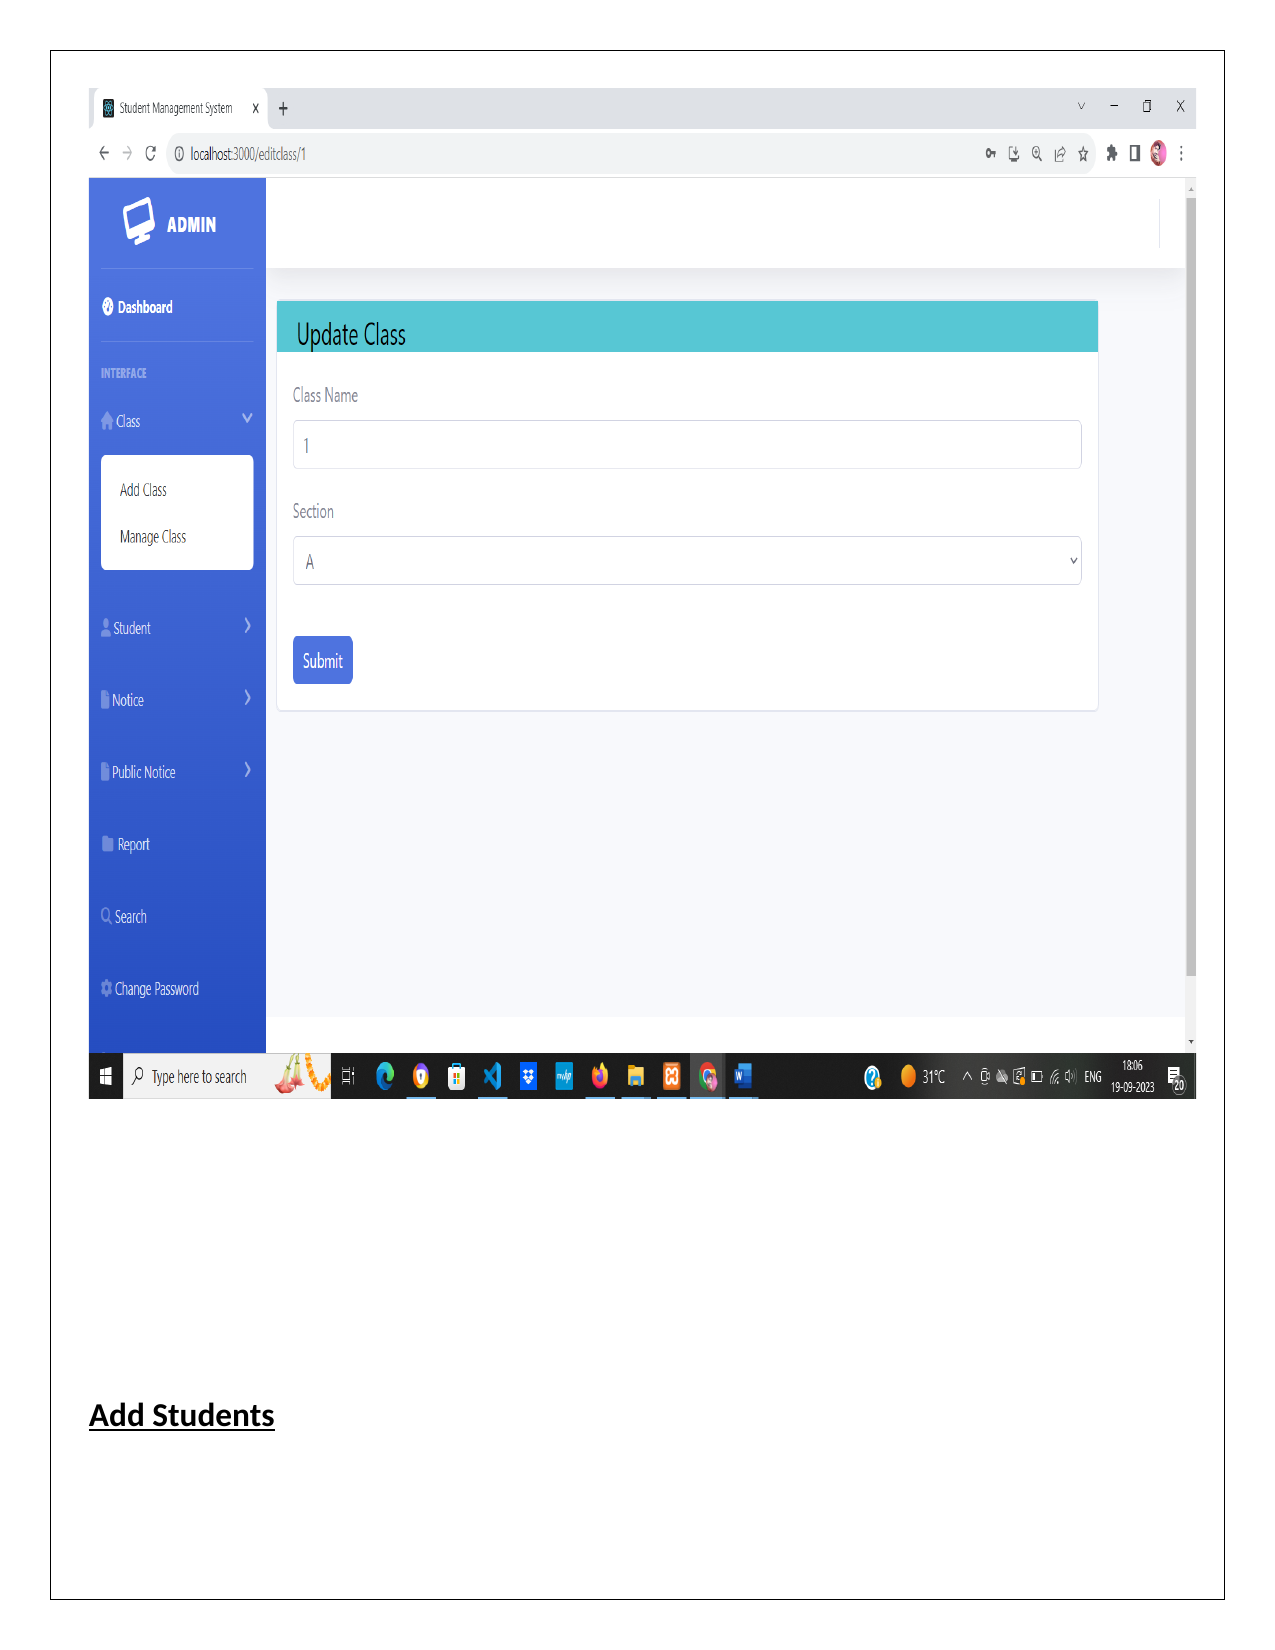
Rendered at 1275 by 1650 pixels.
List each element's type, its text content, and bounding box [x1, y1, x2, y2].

text Add Students [89, 1394, 1196, 1435]
picture [88, 88, 1197, 1099]
